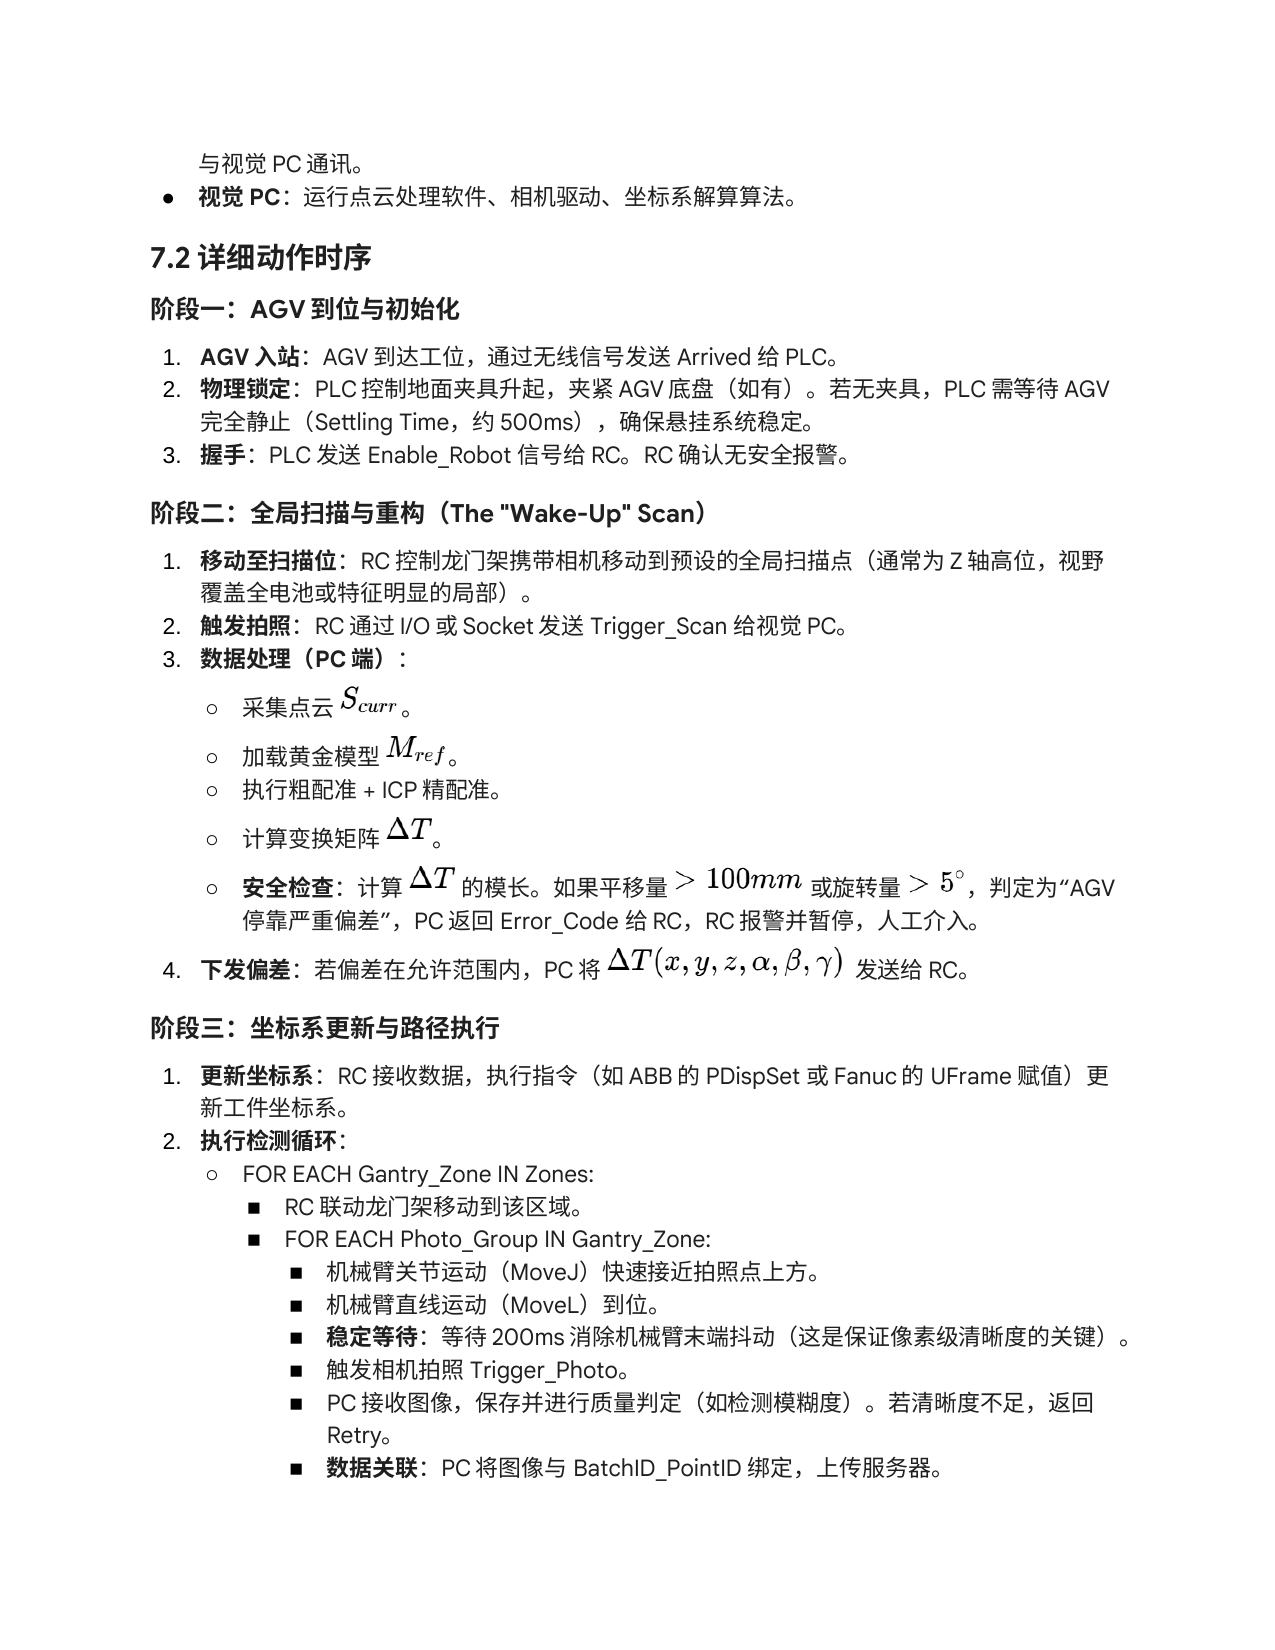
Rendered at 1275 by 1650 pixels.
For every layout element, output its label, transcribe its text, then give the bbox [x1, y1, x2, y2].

list 安全检查：计算 的模长。如果平移量 或旋转量 ，判定为“AGV停靠严重偏差”，PC返回 Error_Code 给RC，RC报警并暂停，人工介入。 [205, 858, 1125, 936]
list PC接收图像，保存并进行质量判定（如检测模糊度）。若清晰度不足，返回 Retry。 [289, 1389, 1125, 1450]
list 稳定等待：等待200ms消除机械臂末端抖动（这是保证像素级清晰度的关键）。 [289, 1323, 1125, 1352]
subtitle 阶段一：AGV到位与初始化 [150, 294, 1125, 326]
list 执行粗配准 + ICP精配准。 [205, 776, 1125, 804]
list 更新坐标系：RC接收数据，执行指令（如ABB的 PDispSet 或Fanuc的 UFrame 赋值）更新工件坐标系。 [162, 1062, 1125, 1123]
picture [339, 677, 401, 717]
picture [385, 808, 433, 848]
list 加载黄金模型 。 [205, 727, 1125, 772]
list FOR EACH Gantry_Zone IN Zones: [205, 1160, 1125, 1189]
list AGV入站：AGV到达工位，通过无线信号发送 Arrived 给PLC。 [162, 343, 1125, 372]
list 计算变换矩阵 。 [205, 808, 1125, 854]
list 触发相机拍照 Trigger_Photo。 [289, 1356, 1125, 1385]
list RC联动龙门架移动到该区域。 [247, 1193, 1125, 1221]
picture [408, 857, 456, 897]
list 采集点云 。 [205, 678, 1125, 723]
picture [673, 857, 804, 897]
picture [607, 939, 849, 979]
list 移动至扫描位：RC控制龙门架携带相机移动到预设的全局扫描点（通常为Z轴高位，视野覆盖全电池或特征明显的局部）。 [162, 547, 1125, 608]
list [161, 150, 1125, 179]
list 执行检测循环： [162, 1127, 1125, 1156]
list 数据关联：PC将图像与 BatchID_PointID 绑定，上传服务器。 [289, 1454, 1125, 1483]
subtitle 阶段二：全局扫描与重构（The "Wake-Up" Scan） [150, 499, 1125, 530]
list 物理锁定：PLC控制地面夹具升起，夹紧AGV底盘（如有）。若无夹具，PLC需等待AGV完全静止（Settling Time，约500ms），确保悬挂系统稳定。 [162, 376, 1125, 437]
list 触发拍照：RC通过I/O或Socket发送 Trigger_Scan 给视觉PC。 [162, 612, 1125, 641]
picture [907, 860, 967, 897]
list 机械臂关节运动（MoveJ）快速接近拍照点上方。 [289, 1258, 1125, 1287]
list 下发偏差：若偏差在允许范围内，PC将 发送给RC。 [162, 940, 1125, 985]
picture [385, 726, 449, 766]
subtitle 7.2 详细动作时序 [150, 240, 1125, 277]
list 视觉PC：运行点云处理软件、相机驱动、坐标系解算算法。 [161, 183, 1125, 211]
list 握手：PLC发送 Enable_Robot 信号给RC。RC确认无安全报警。 [162, 441, 1125, 470]
list 机械臂直线运动（MoveL）到位。 [289, 1291, 1125, 1319]
list 数据处理（PC端）： [162, 645, 1125, 674]
list FOR EACH Photo_Group IN Gantry_Zone: [247, 1225, 1125, 1254]
subtitle 阶段三：坐标系更新与路径执行 [150, 1014, 1125, 1045]
